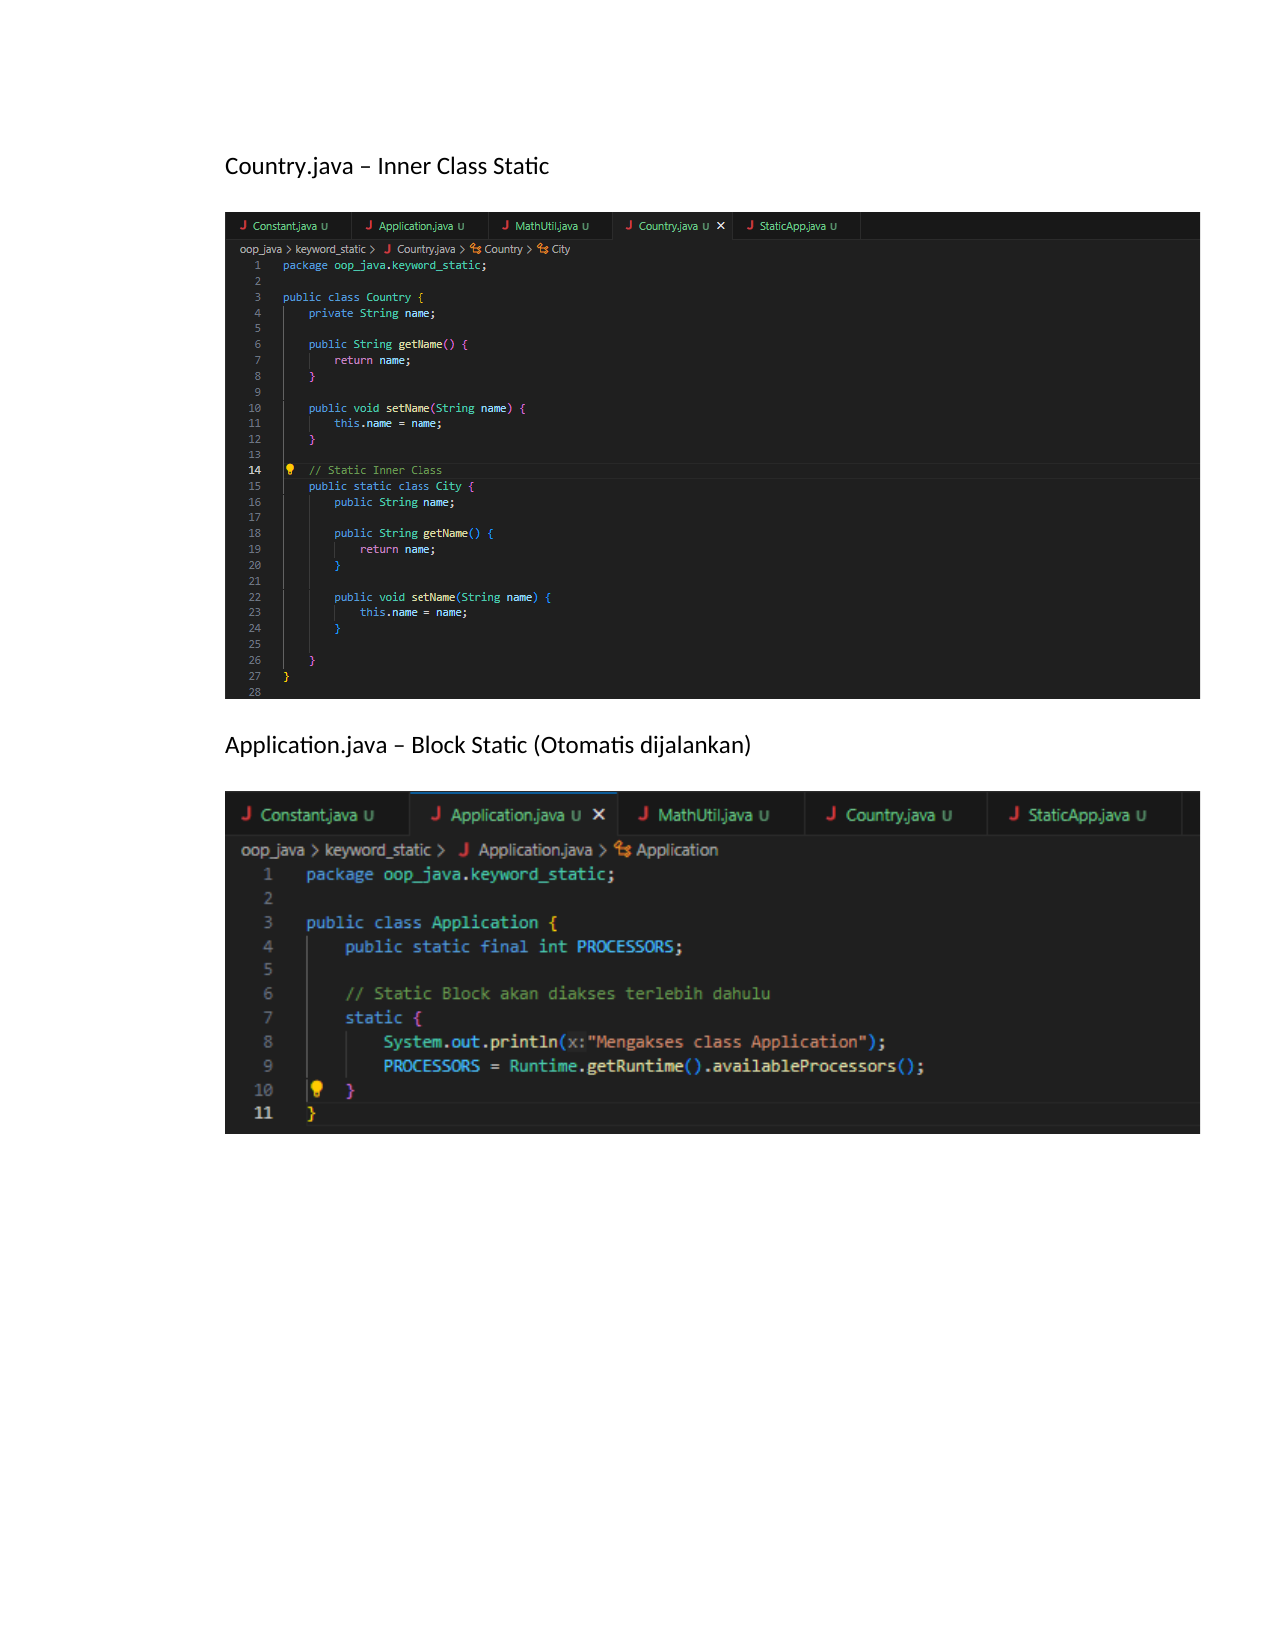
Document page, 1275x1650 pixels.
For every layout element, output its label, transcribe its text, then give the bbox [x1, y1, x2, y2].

picture [225, 791, 1200, 1134]
picture [225, 212, 1200, 699]
text Application.java – Block Static (Otomatis dijalankan) [225, 729, 1125, 759]
text Country.java – Inner Class Static [225, 150, 1125, 181]
